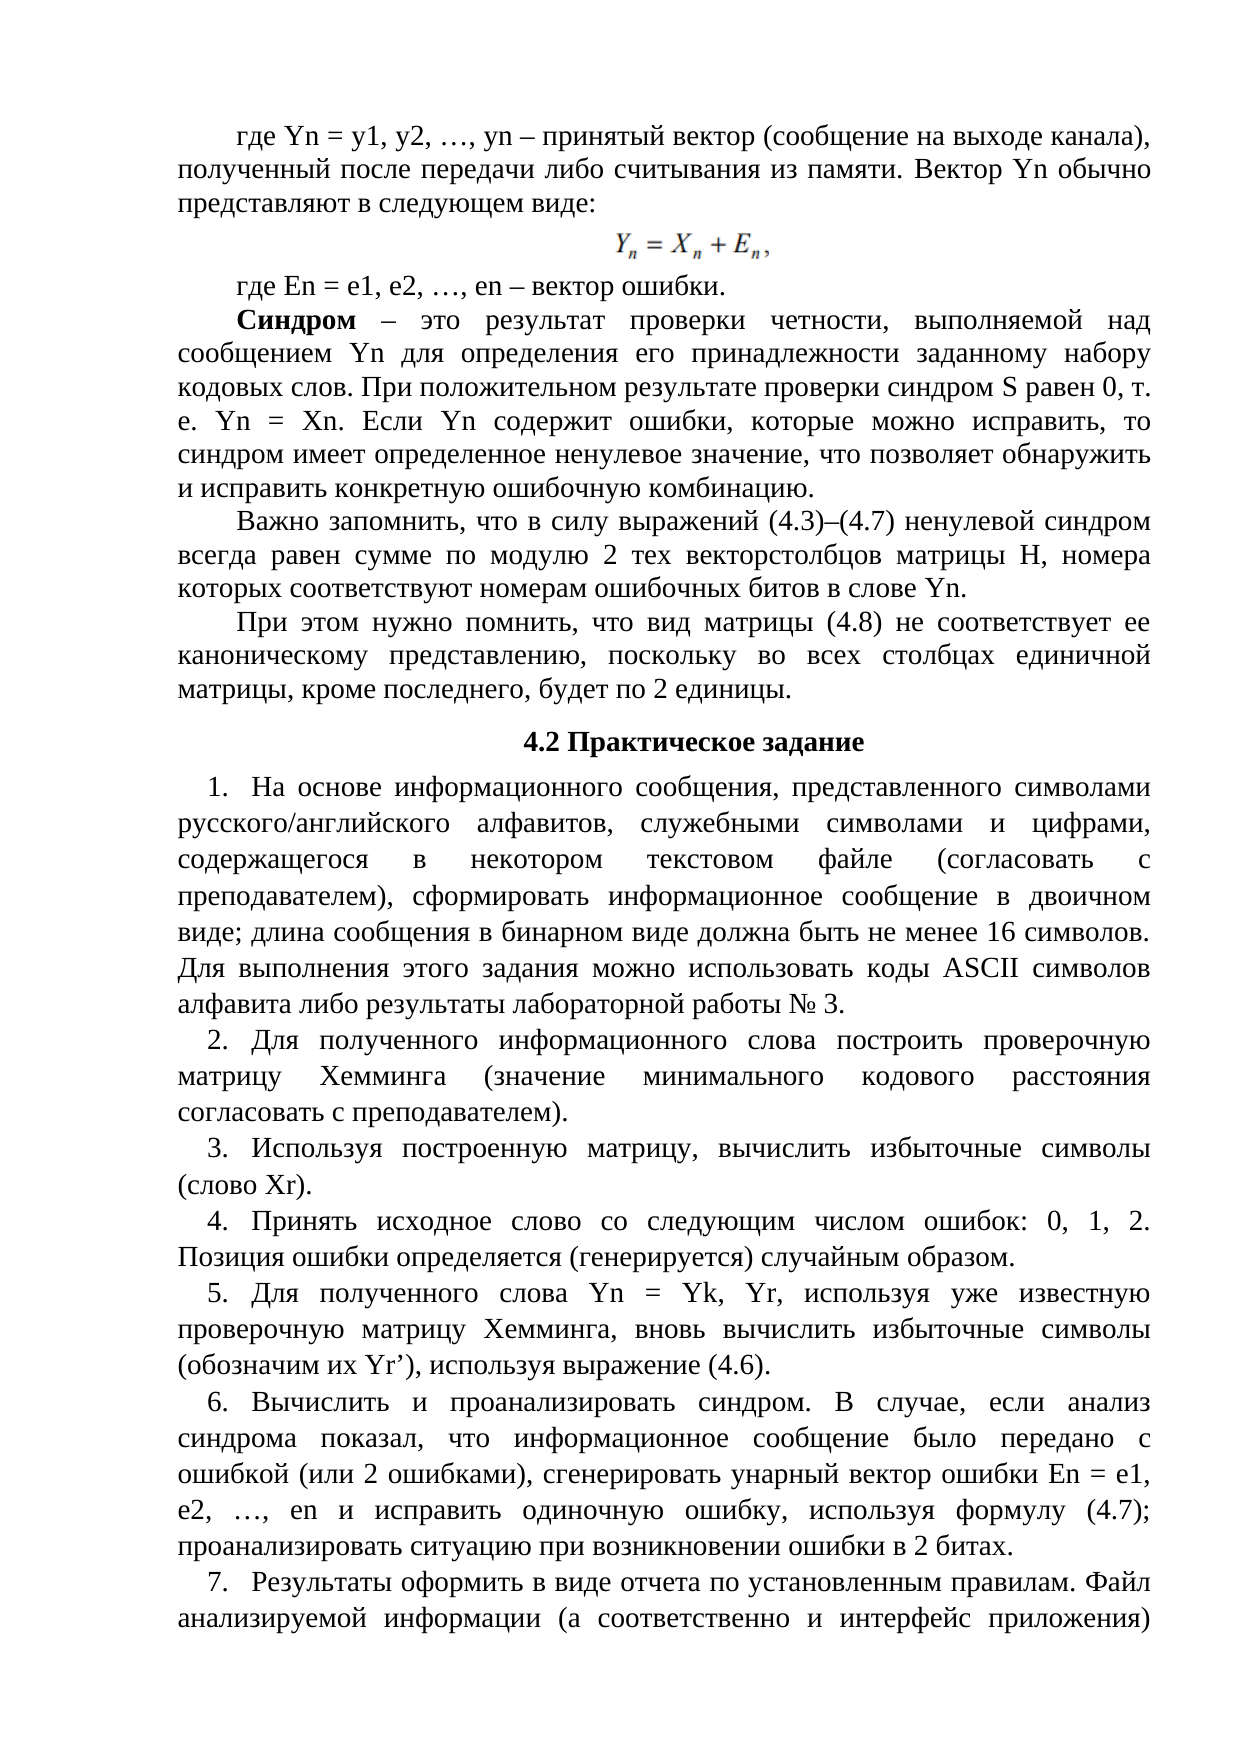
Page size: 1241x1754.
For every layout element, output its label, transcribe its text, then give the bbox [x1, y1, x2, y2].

list Для полученного информационного слова построить проверочную матрицу Хемминга (значение минимального кодового расстояния согласовать с преподавателем). [177, 1022, 1152, 1128]
text Важно запомнить, что в силу выражений (4.3)–(4.7) ненулевой синдром всегда равен сумме по модулю 2 тех векторстолбцов матрицы Н, номера которых соответствуют номерам ошибочных битов в слове Yn. [177, 503, 1152, 604]
text Синдром – это результат проверки четности, выполняемой над сообщением Yn для определения его принадлежности заданному набору кодовых слов. При положительном результате проверки синдром S равен 0, т. е. Yn = Хn. Если Yn содержит ошибки, которые можно исправить, то синдром имеет определенное ненулевое значение, что позволяет обнаружить и исправить конкретную ошибочную комбинацию. [177, 302, 1152, 503]
text где Yn = y1, y2, …, yn – принятый вектор (сообщение на выходе канала), полученный после передачи либо считывания из памяти. Вектор Yn обычно представляют в следующем виде: [177, 118, 1152, 219]
text где Еn = е1, е2, …, еn – вектор ошибки. [177, 268, 1152, 302]
list Используя построенную матрицу, вычислить избыточные символы (слово Xr). [177, 1131, 1152, 1200]
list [177, 1564, 1152, 1634]
list Для полученного слова Yn = Yk, Yr, используя уже известную проверочную матрицу Хемминга, вновь вычислить избыточные символы (обозначим их Yr’), используя выражение (4.6). [177, 1275, 1152, 1381]
list Принять исходное слово со следующим числом ошибок: 0, 1, 2. Позиция ошибки определяется (генерируется) случайным образом. [177, 1203, 1152, 1273]
picture [604, 218, 784, 269]
list На основе информационного сообщения, представленного символами русского/английского алфавитов, служебными символами и цифрами, содержащегося в некотором текстовом файле (согласовать с преподавателем), сформировать информационное сообщение в двоичном виде; длина сообщения в бинарном виде должна быть не менее 16 символов. Для выполнения этого задания можно использовать коды ASCII символов алфавита либо результаты лабораторной работы № 3. [177, 769, 1152, 1019]
text При этом нужно помнить, что вид матрицы (4.8) не соответствует ее каноническому представлению, поскольку во всех столбцах единичной матрицы, кроме последнего, будет по 2 единицы. [177, 604, 1152, 704]
list Вычислить и проанализировать синдром. В случае, если анализ синдрома показал, что информационное сообщение было передано с ошибкой (или 2 ошибками), сгенерировать унарный вектор ошибки Еn = е1, е2, …, еn и исправить одиночную ошибку, используя формулу (4.7); проанализировать ситуацию при возникновении ошибки в 2 битах. [177, 1384, 1152, 1562]
text 4.2 Практическое задание [177, 724, 1152, 757]
